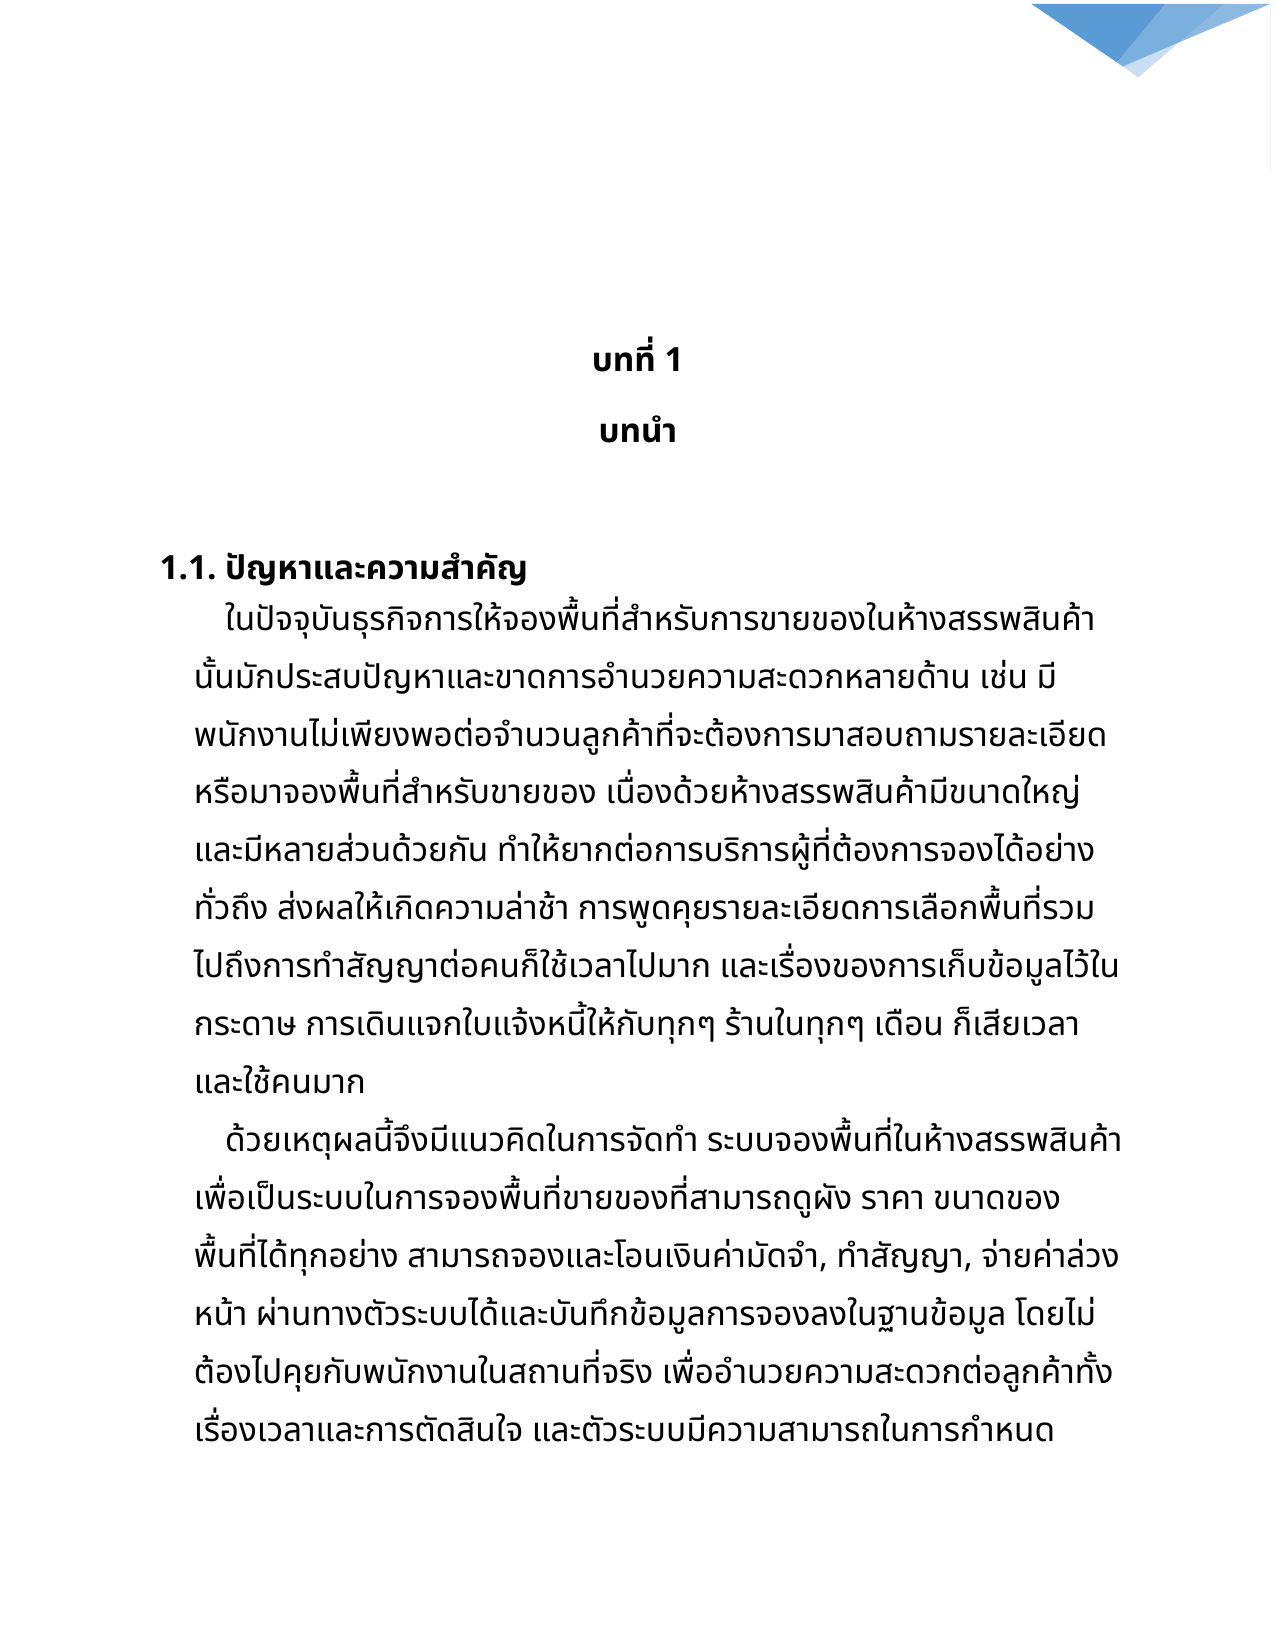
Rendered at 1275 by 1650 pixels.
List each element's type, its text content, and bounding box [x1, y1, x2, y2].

text บทนำ [150, 407, 1125, 458]
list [194, 1116, 1125, 1456]
picture [1029, 3, 1271, 172]
list ในปัจจุบันธุรกิจการให้จองพื้นที่สำหรับการขายของในห้างสรรพสินค้านั้นมักประสบปัญหาและขาดการอำนวยความสะดวกหลายด้าน เช่น มีพนักงานไม่เพียงพอต่อจำนวนลูกค้าที่จะต้องการมาสอบถามรายละเอียดหรือมาจองพื้นที่สำหรับขายของ เนื่องด้วยห้างสรรพสินค้ามีขนาดใหญ่ และมีหลายส่วนด้วยกัน ทำให้ยากต่อการบริการผู้ที่ต้องการจองได้อย่างทั่วถึง ส่งผลให้เกิดความล่าช้า การพูดคุยรายละเอียดการเลือกพื้นที่รวมไปถึงการทำสัญญาต่อคนก็ใช้เวลาไปมาก และเรื่องของการเก็บข้อมูลไว้ในกระดาษ การเดินแจกใบแจ้งหนี้ให้กับทุกๆ ร้านในทุกๆ เดือน ก็เสียเวลาและใช้คนมาก [194, 595, 1125, 1108]
list ปัญหาและความสำคัญ [159, 544, 1125, 595]
text บทที่ 1 [150, 336, 1125, 387]
